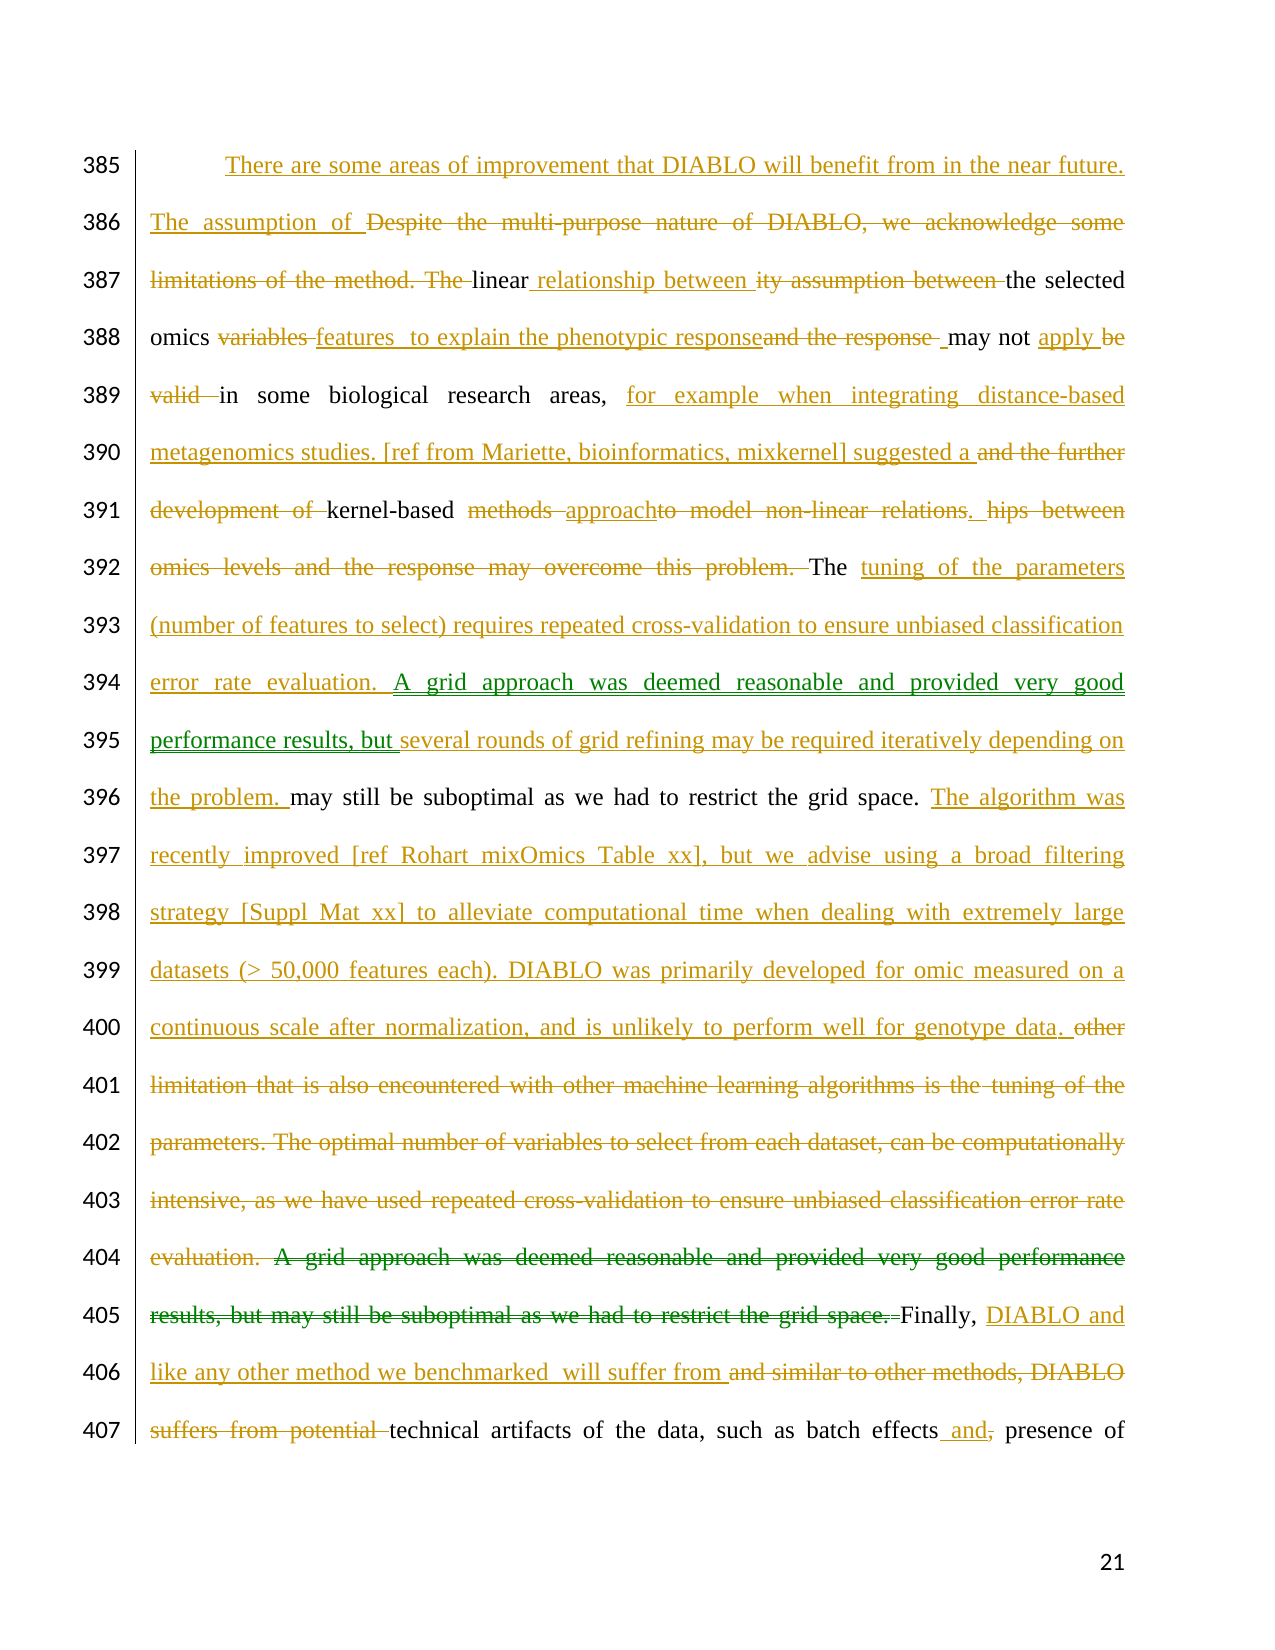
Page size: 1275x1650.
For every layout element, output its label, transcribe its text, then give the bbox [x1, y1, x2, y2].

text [150, 1259, 1125, 1444]
